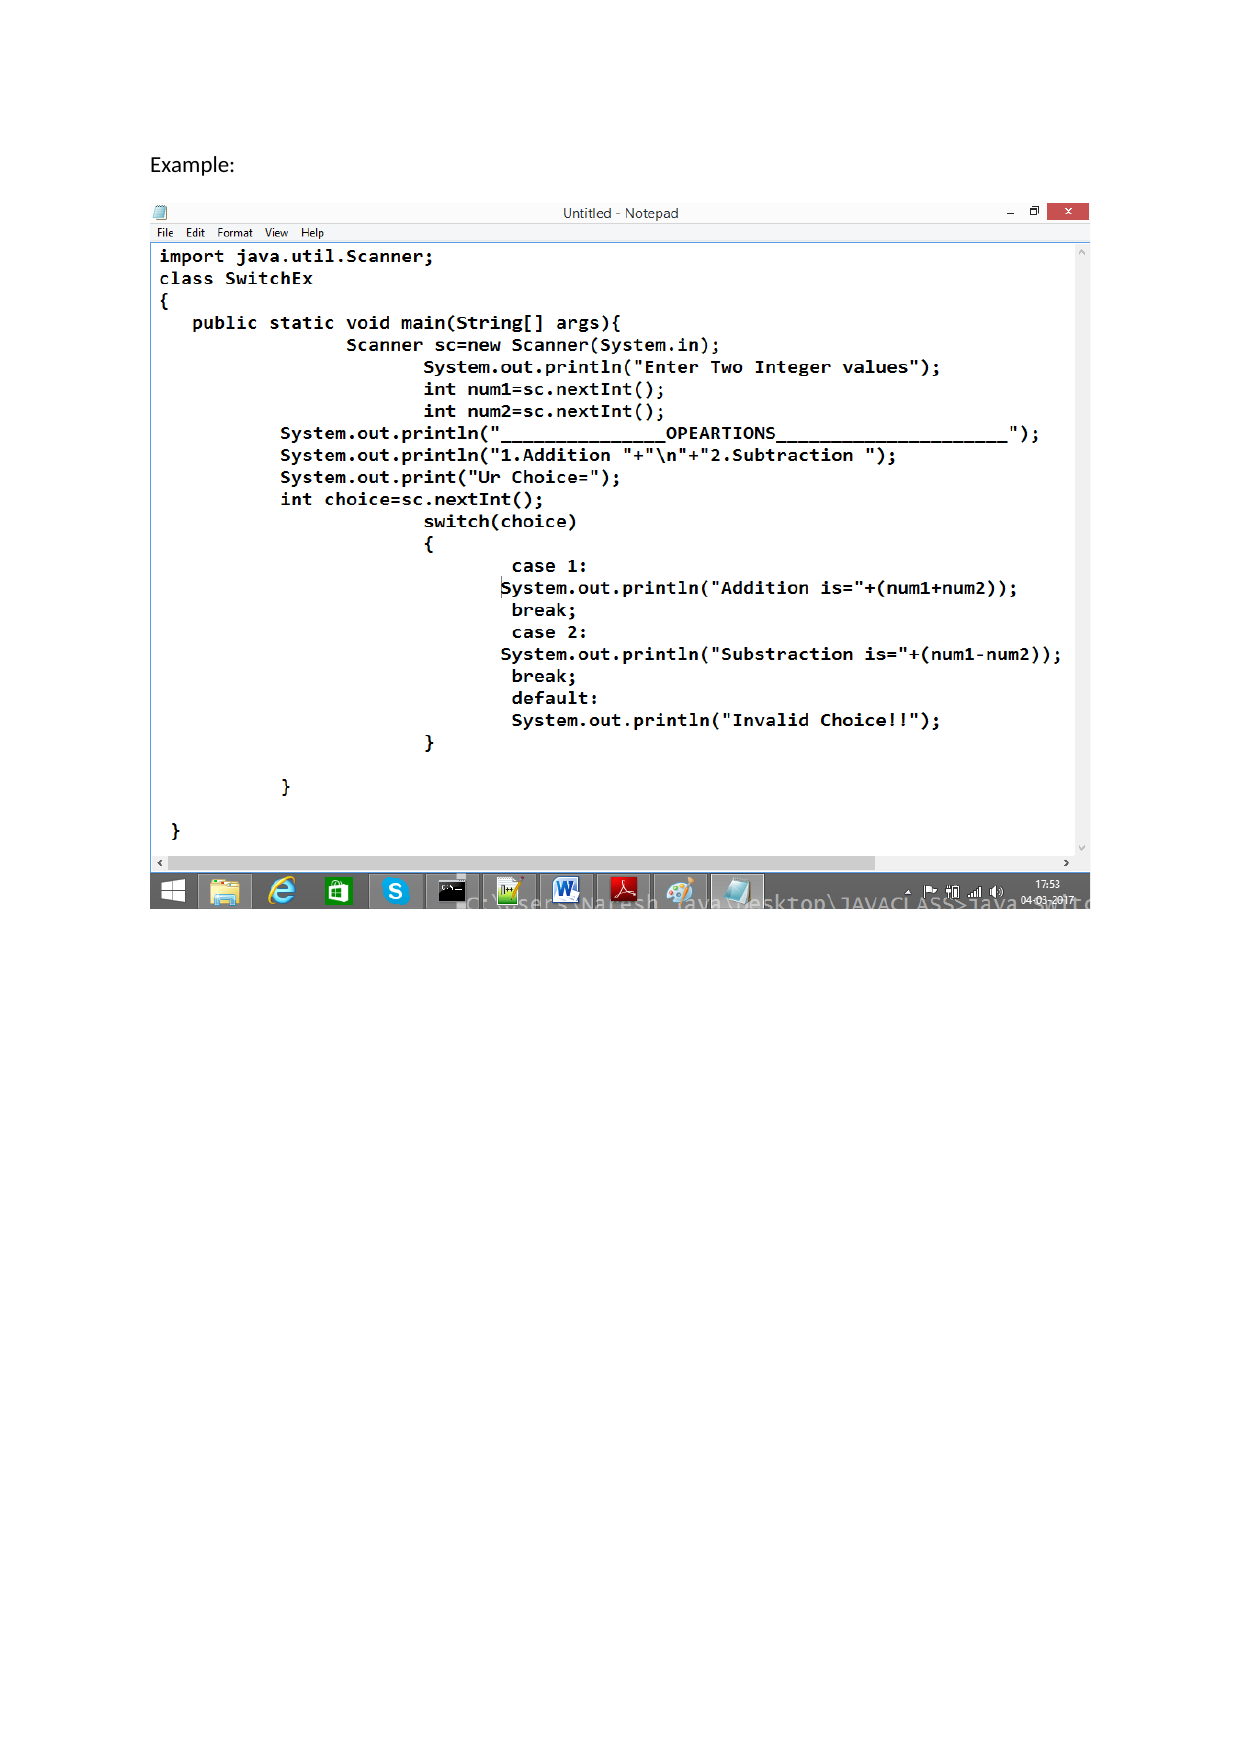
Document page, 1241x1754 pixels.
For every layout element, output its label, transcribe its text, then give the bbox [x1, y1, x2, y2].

text Example: [150, 150, 1090, 178]
picture [150, 203, 1091, 909]
